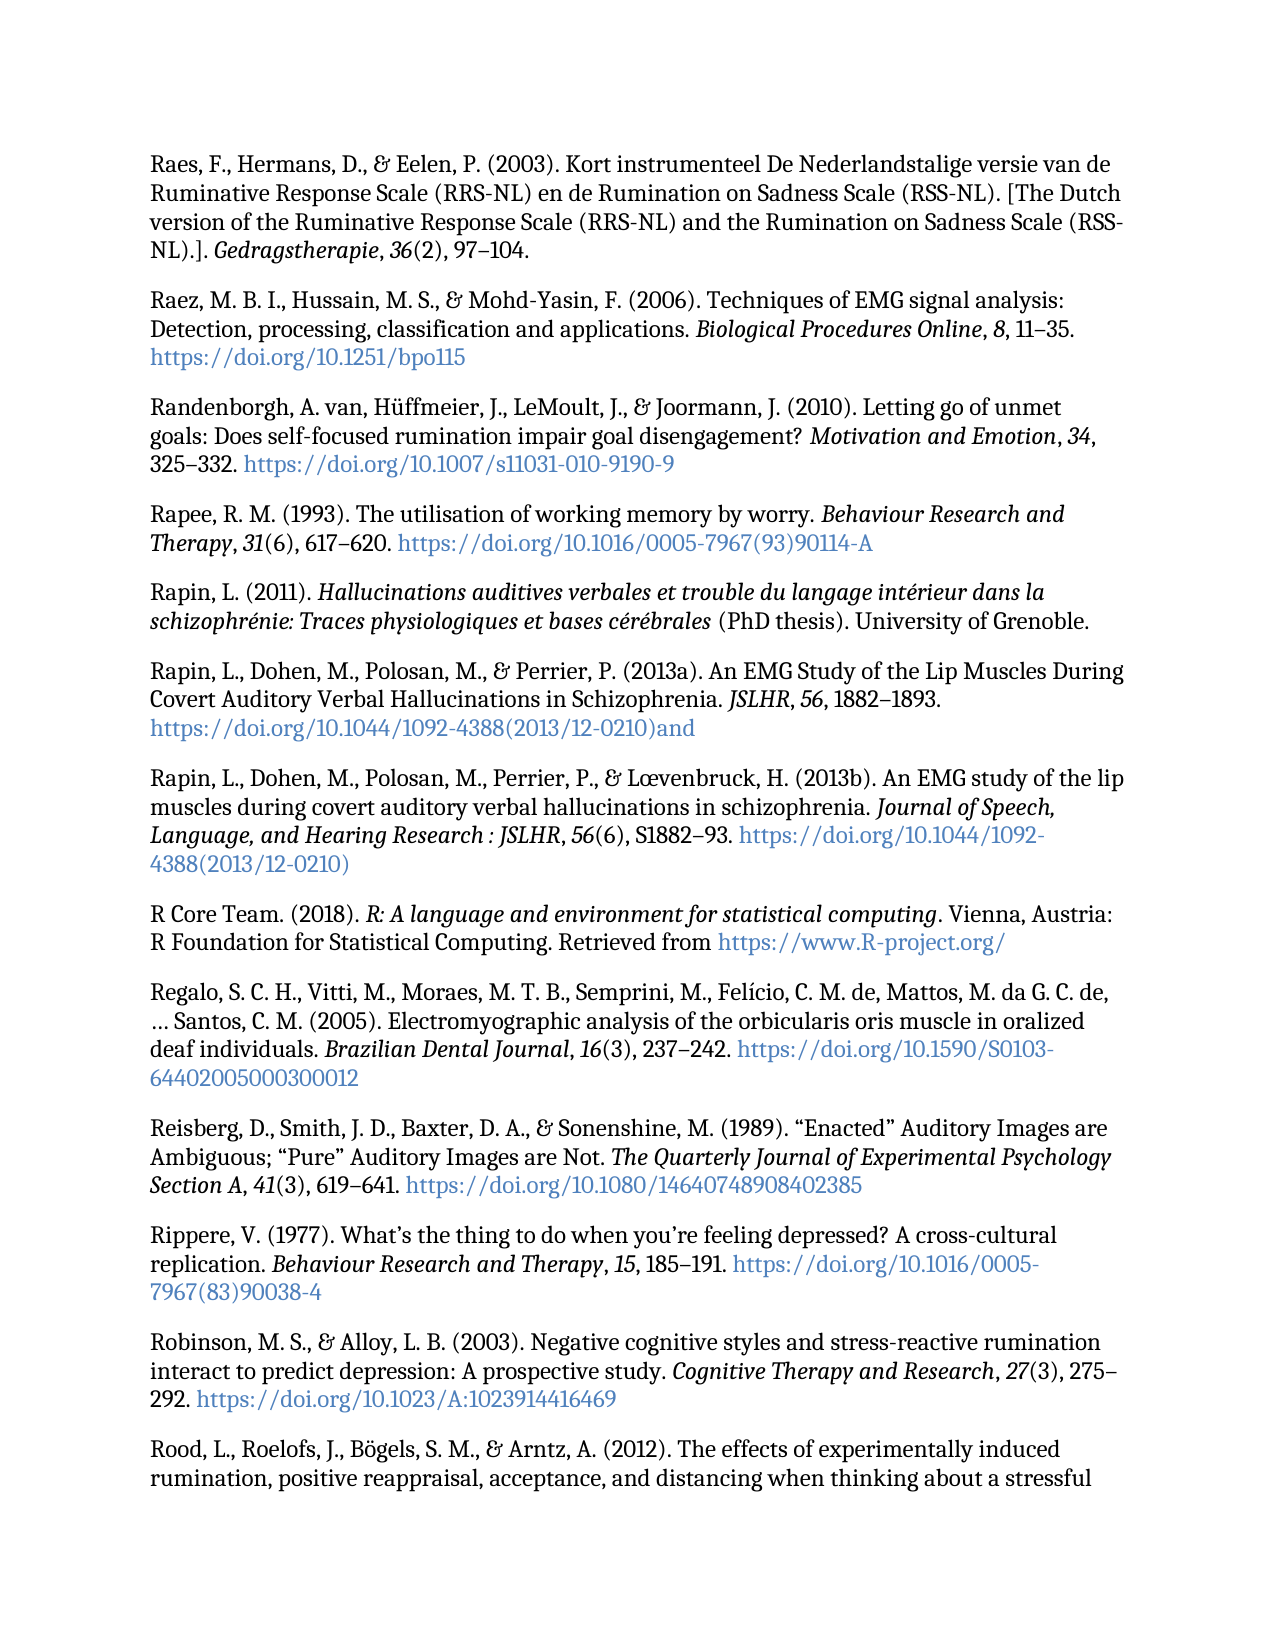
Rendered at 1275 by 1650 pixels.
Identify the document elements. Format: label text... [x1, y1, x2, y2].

text Rippere, V. (1977). What’s the thing to do when you’re feeling depressed? A cross-cultural replication. Behaviour Research and Therapy, 15, 185–191. https://doi.org/10.1016/0005-7967(83)90038-4 [150, 1221, 1125, 1307]
text Rapee, R. M. (1993). The utilisation of working memory by worry. Behaviour Research and Therapy, 31(6), 617–620. https://doi.org/10.1016/0005-7967(93)90114-A [150, 500, 1125, 557]
text Robinson, M. S., & Alloy, L. B. (2003). Negative cognitive styles and stress-reactive rumination interact to predict depression: A prospective study. Cognitive Therapy and Research, 27(3), 275–292. https://doi.org/10.1023/A:1023914416469 [150, 1328, 1125, 1414]
text Rapin, L., Dohen, M., Polosan, M., Perrier, P., & Lœvenbruck, H. (2013b). An EMG study of the lip muscles during covert auditory verbal hallucinations in schizophrenia. Journal of Speech, Language, and Hearing Research : JSLHR, 56(6), S1882–93. https://doi.org/10.1044/1092-4388(2013/12-0210) [150, 764, 1125, 879]
text Reisberg, D., Smith, J. D., Baxter, D. A., & Sonenshine, M. (1989). “Enacted” Auditory Images are Ambiguous; “Pure” Auditory Images are Not. The Quarterly Journal of Experimental Psychology Section A, 41(3), 619–641. https://doi.org/10.1080/14640748908402385 [150, 1114, 1125, 1200]
text Raez, M. B. I., Hussain, M. S., & Mohd-Yasin, F. (2006). Techniques of EMG signal analysis: Detection, processing, classification and applications. Biological Procedures Online, 8, 11–35. https://doi.org/10.1251/bpo115 [150, 286, 1125, 372]
text Rapin, L. (2011). Hallucinations auditives verbales et trouble du langage intérieur dans la schizophrénie: Traces physiologiques et bases cérébrales (PhD thesis). University of Grenoble. [150, 578, 1125, 636]
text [150, 1435, 1125, 1492]
text R Core Team. (2018). R: A language and environment for statistical computing. Vienna, Austria: R Foundation for Statistical Computing. Retrieved from https://www.R-project.org/ [150, 899, 1125, 957]
text Regalo, S. C. H., Vitti, M., Moraes, M. T. B., Semprini, M., Felício, C. M. de, Mattos, M. da G. C. de, … Santos, C. M. (2005). Electromyographic analysis of the orbicularis oris muscle in oralized deaf individuals. Brazilian Dental Journal, 16(3), 237–242. https://doi.org/10.1590/S0103-64402005000300012 [150, 978, 1125, 1093]
text Rapin, L., Dohen, M., Polosan, M., & Perrier, P. (2013a). An EMG Study of the Lip Muscles During Covert Auditory Verbal Hallucinations in Schizophrenia. JSLHR, 56, 1882–1893. https://doi.org/10.1044/1092-4388(2013/12-0210)and [150, 657, 1125, 743]
text Raes, F., Hermans, D., & Eelen, P. (2003). Kort instrumenteel De Nederlandstalige versie van de Ruminative Response Scale (RRS-NL) en de Rumination on Sadness Scale (RSS-NL). [The Dutch version of the Ruminative Response Scale (RRS-NL) and the Rumination on Sadness Scale (RSS-NL).]. Gedragstherapie, 36(2), 97–104. [150, 150, 1125, 265]
text Randenborgh, A. van, Hüffmeier, J., LeMoult, J., & Joormann, J. (2010). Letting go of unmet goals: Does self-focused rumination impair goal disengagement? Motivation and Emotion, 34, 325–332. https://doi.org/10.1007/s11031-010-9190-9 [150, 393, 1125, 479]
